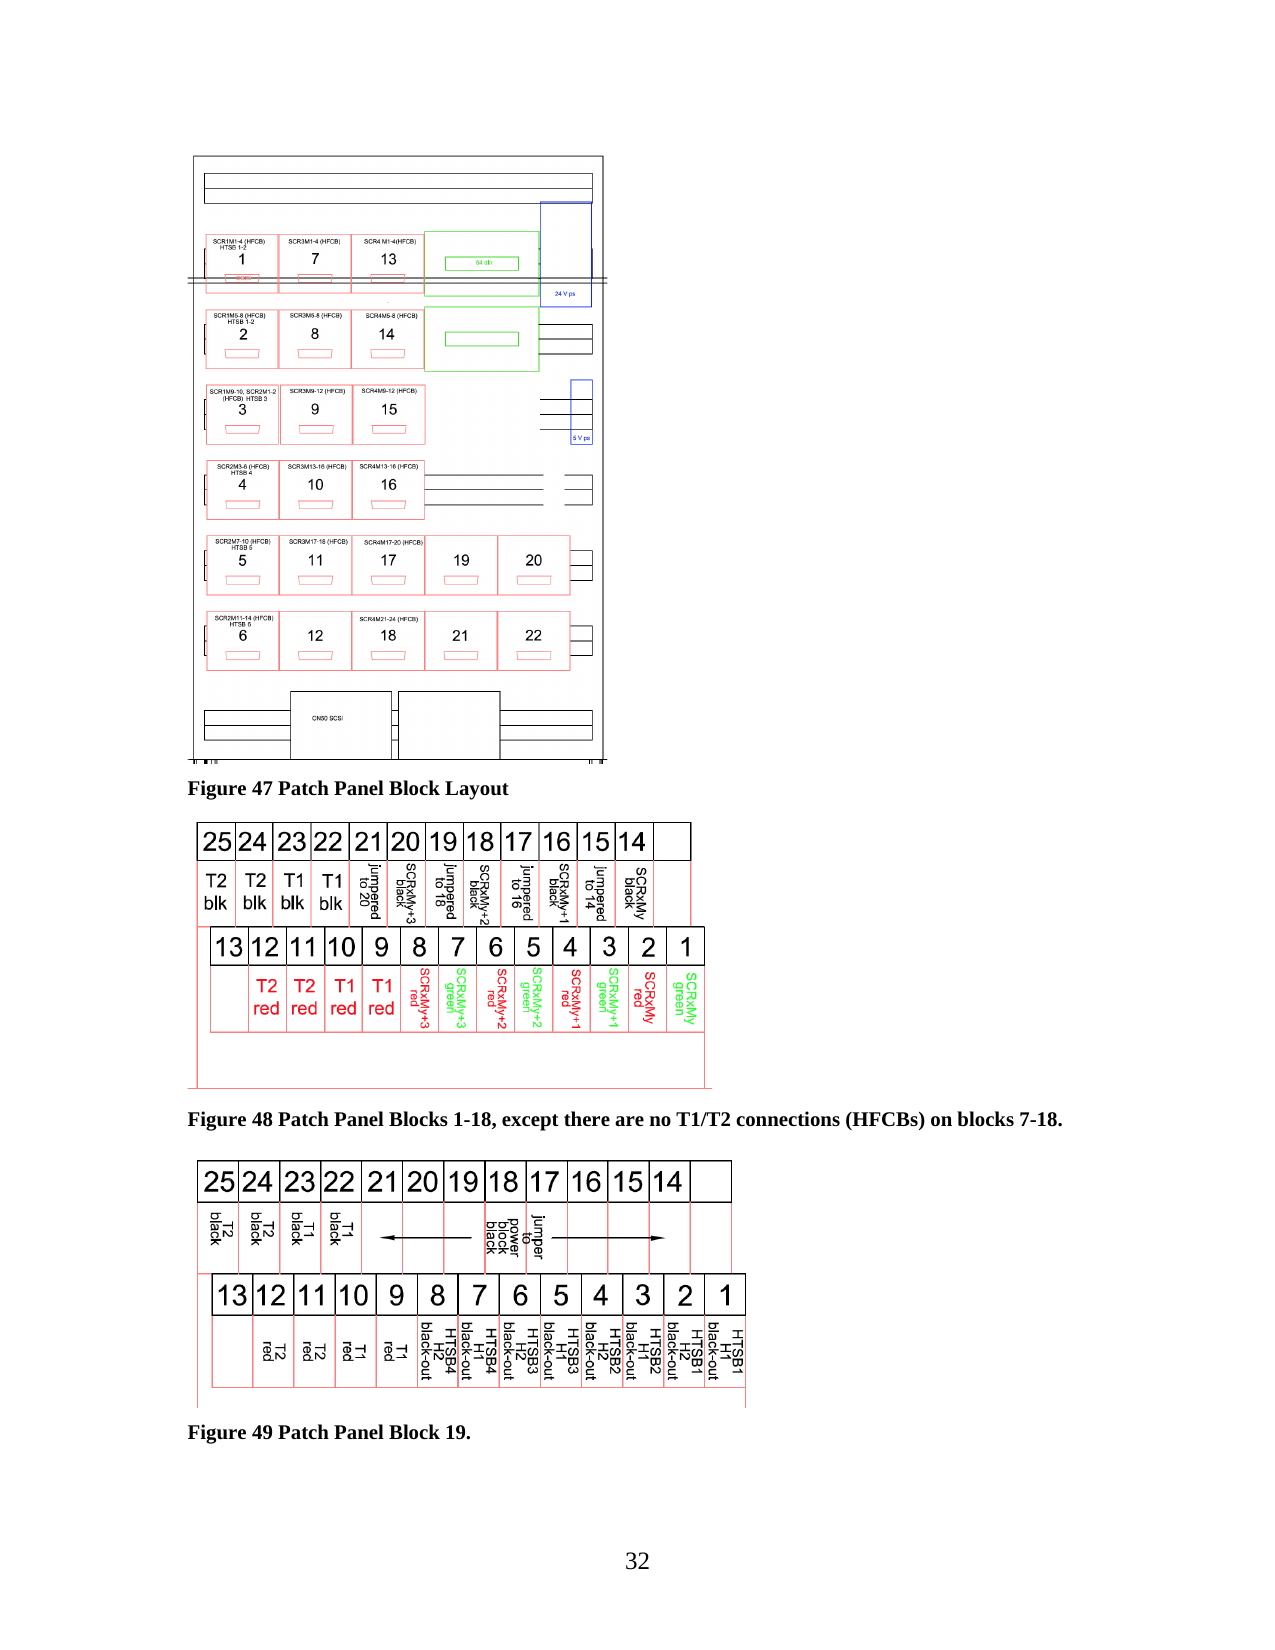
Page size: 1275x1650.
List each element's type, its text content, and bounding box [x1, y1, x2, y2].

text Figure 47 Patch Panel Block Layout [187, 776, 1087, 800]
picture [187, 1143, 754, 1408]
text Figure 48 Patch Panel Blocks 1-18, except there are no T1/T2 connections (HFCBs) on blocks 7-18. [187, 1107, 1087, 1131]
text Figure 49 Patch Panel Block 19. [187, 1420, 1087, 1444]
picture [187, 150, 608, 764]
picture [187, 812, 713, 1095]
